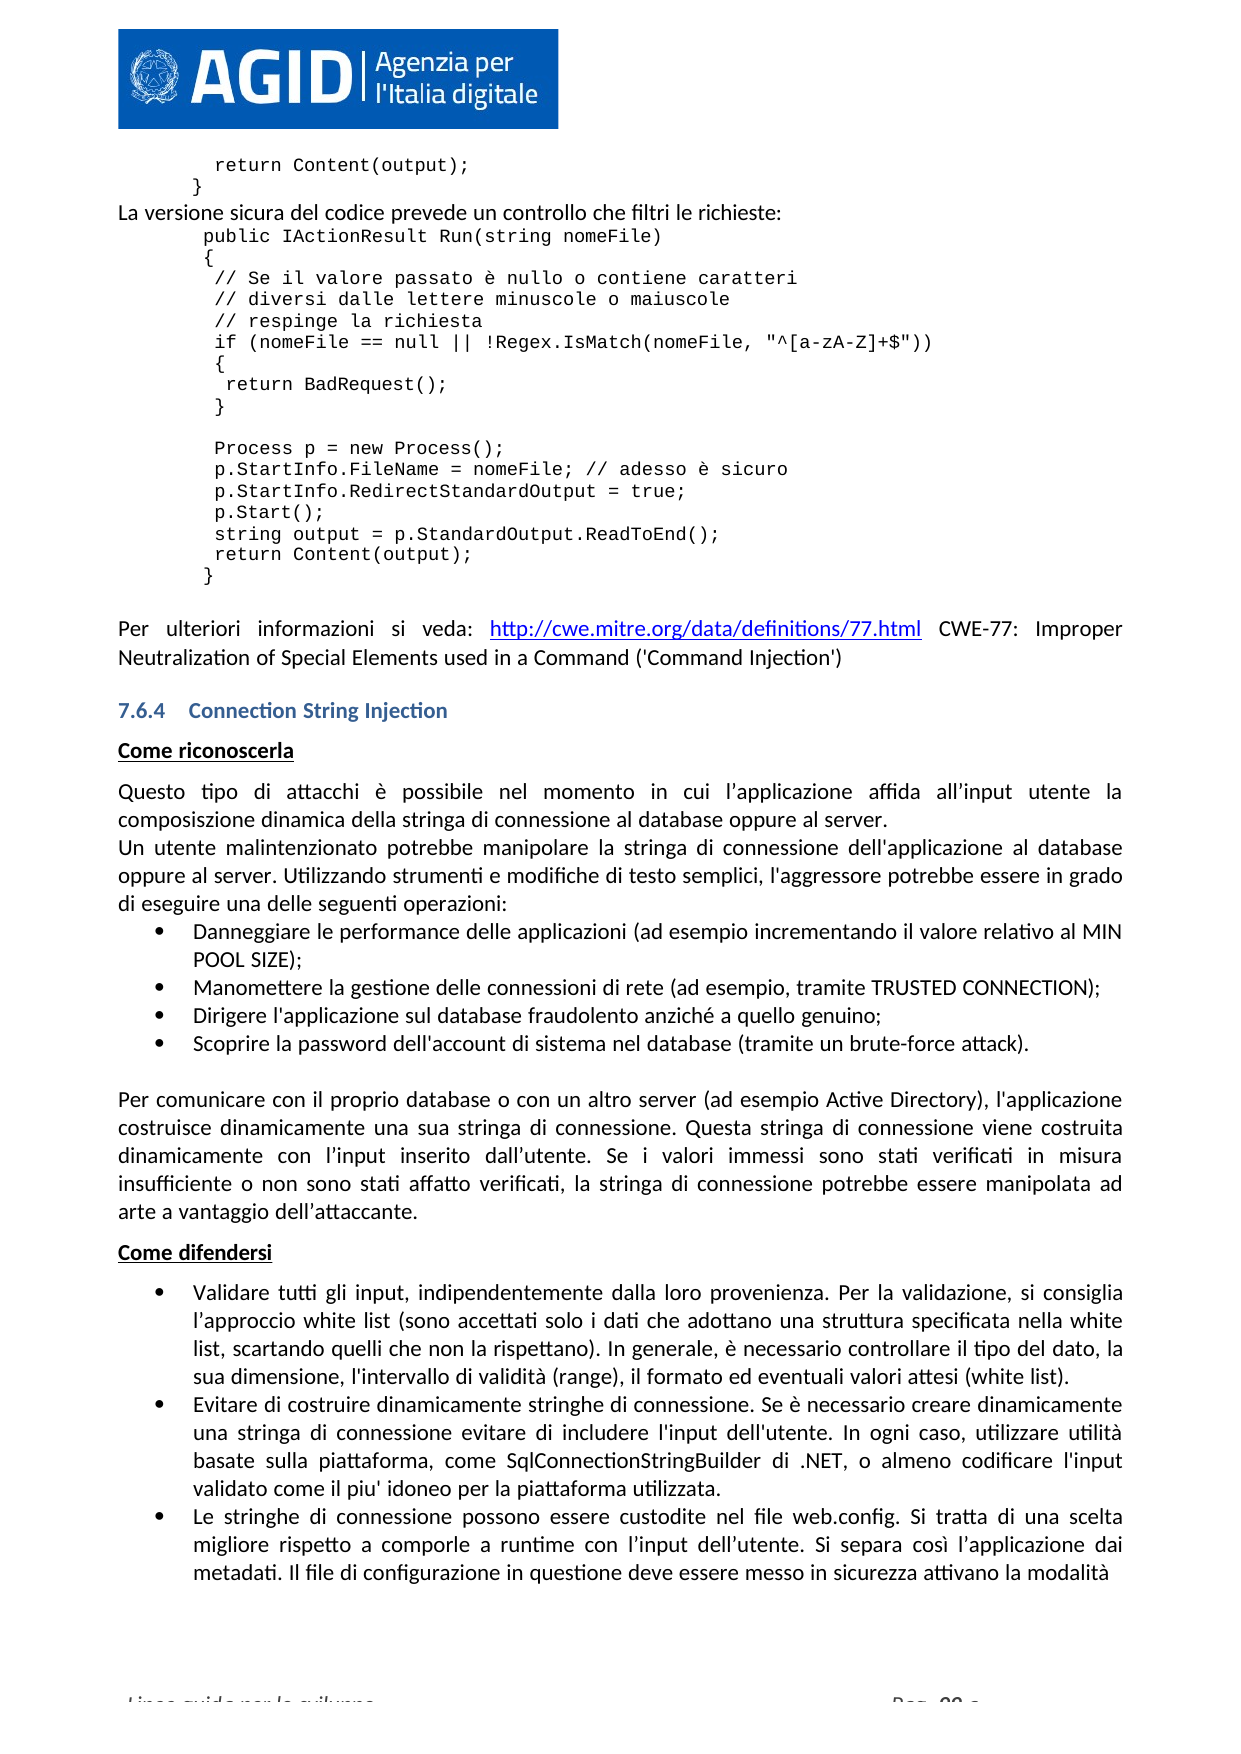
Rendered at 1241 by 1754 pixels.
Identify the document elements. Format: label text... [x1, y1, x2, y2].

text if (nomeFile == null || !Regex.IsMatch(nomeFile, "^[a-zA-Z]+$")) [214, 333, 1194, 354]
text return BadRequest(); [225, 375, 1194, 396]
list Dirigere l'applicazione sul database fraudolento anziché a quello genuino; [155, 1001, 1194, 1029]
text } [214, 396, 1194, 418]
subtitle Connection String Injection Come riconoscerla [118, 696, 448, 764]
list Validare tutti gli input, indipendentemente dalla loro provenienza. Per la validazione, si consiglia l’approccio white list (sono accettati solo i dati che adottano una struttura specificata nella white list, scartando quelli che non la rispettano). In generale, è necessario controllare il tipo del dato, la sua dimensione, l'intervallo di validità (range), il formato ed eventuali valori attesi (white list). [155, 1278, 1123, 1390]
text La versione sicura del codice prevede un controllo che filtri le richieste: [118, 198, 1194, 226]
text // respinge la richiesta [214, 311, 1194, 333]
list Danneggiare le performance delle applicazioni (ad esempio incrementando il valore relativo al MIN POOL SIZE); [155, 917, 1123, 973]
list Manomettere la gestione delle connessioni di rete (ad esempio, tramite TRUSTED CONNECTION); [155, 973, 1194, 1001]
text Per ulteriori informazioni si veda: http://cwe.mitre.org/data/definitions/77.html CWE-77: Improper Neutralization of Special Elements used in a Command ('Command Injection') [118, 614, 1123, 671]
subtitle Come difendersi [118, 1238, 1194, 1266]
text { [214, 354, 1194, 375]
text Questo tipo di attacchi è possibile nel momento in cui l’applicazione affida all’input utente la composiszione dinamica della stringa di connessione al database oppure al server. [118, 777, 1123, 833]
text Per comunicare con il proprio database o con un altro server (ad esempio Active Directory), l'applicazione costruisce dinamicamente una sua stringa di connessione. Questa stringa di connessione viene costruita dinamicamente con l’input inserito dall’utente. Se i valori immessi sono stati verificati in misura insufficiente o non sono stati affatto verificati, la stringa di connessione potrebbe essere manipolata ad arte a vantaggio dell’attaccante. [118, 1085, 1123, 1225]
text Un utente malintenzionato potrebbe manipolare la stringa di connessione dell'applicazione al database oppure al server. Utilizzando strumenti e modifiche di testo semplici, l'aggressore potrebbe essere in grado di eseguire una delle seguenti operazioni: [118, 833, 1123, 917]
text // Se il valore passato è nullo o contiene caratteri [214, 269, 1194, 290]
text } [203, 566, 1194, 587]
picture [118, 29, 559, 129]
text return Content(output); [214, 156, 1194, 177]
text string output = p.StandardOutput.ReadToEnd(); return Content(output); [214, 524, 778, 566]
list Evitare di costruire dinamicamente stringhe di connessione. Se è necessario creare dinamicamente una stringa di connessione evitare di includere l'input dell'utente. In ogni caso, utilizzare utilità basate sulla piattaforma, come SqlConnectionStringBuilder di .NET, o almeno codificare l'input validato come il piu' idoneo per la piattaforma utilizzata. [155, 1390, 1123, 1502]
text Process p = new Process(); [214, 439, 1194, 460]
text // diversi dalle lettere minuscole o maiuscole [214, 290, 1194, 311]
text public IActionResult Run(string nomeFile) [203, 226, 1194, 248]
list Le stringhe di connessione possono essere custodite nel file web.config. Si tratta di una scelta migliore rispetto a comporle a runtime con l’input dell’utente. Si separa così l’applicazione dai metadati. Il file di configurazione in questione deve essere messo in sicurezza attivano la modalità [155, 1502, 1123, 1586]
list Scoprire la password dell'account di sistema nel database (tramite un brute-force attack). [155, 1029, 1194, 1057]
text } [192, 177, 1194, 198]
text p.StartInfo.FileName = nomeFile; // adesso è sicuro p.StartInfo.RedirectStandardOutput = true; p.Start(); [214, 460, 796, 524]
text { [203, 248, 1194, 269]
